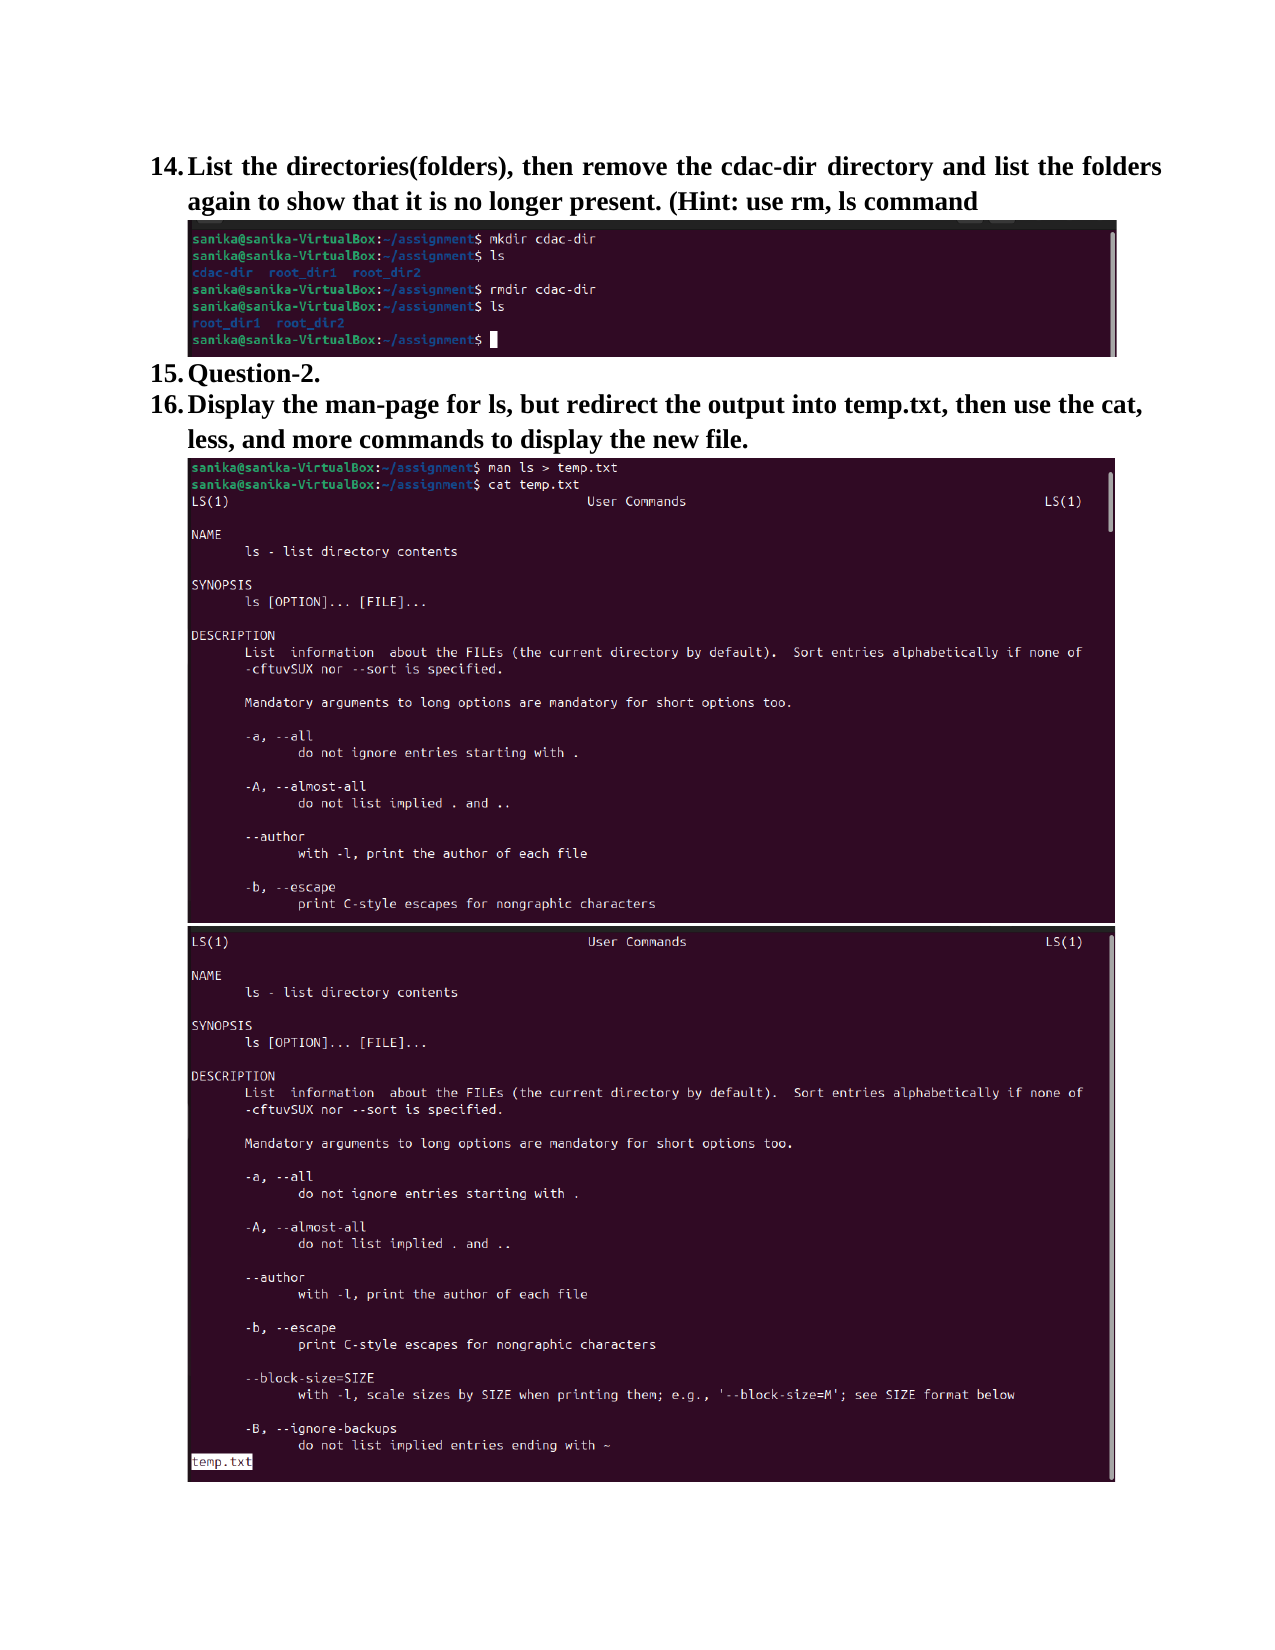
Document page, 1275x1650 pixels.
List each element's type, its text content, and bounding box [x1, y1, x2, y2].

list Display the man-page​ for ls​, but redirect the output into temp.txt​, then use the cat,​ less​, and more​ commands to display the new file. [150, 388, 1143, 455]
picture [187, 220, 1117, 357]
picture [187, 926, 1116, 1482]
picture [187, 458, 1115, 923]
list List the directories(folders), then remove the cdac-dir ​directory and list the folders again to show that it is no longer present. (Hint: use rm, ls ​command [150, 150, 1162, 217]
list Question-2. [150, 357, 1162, 388]
